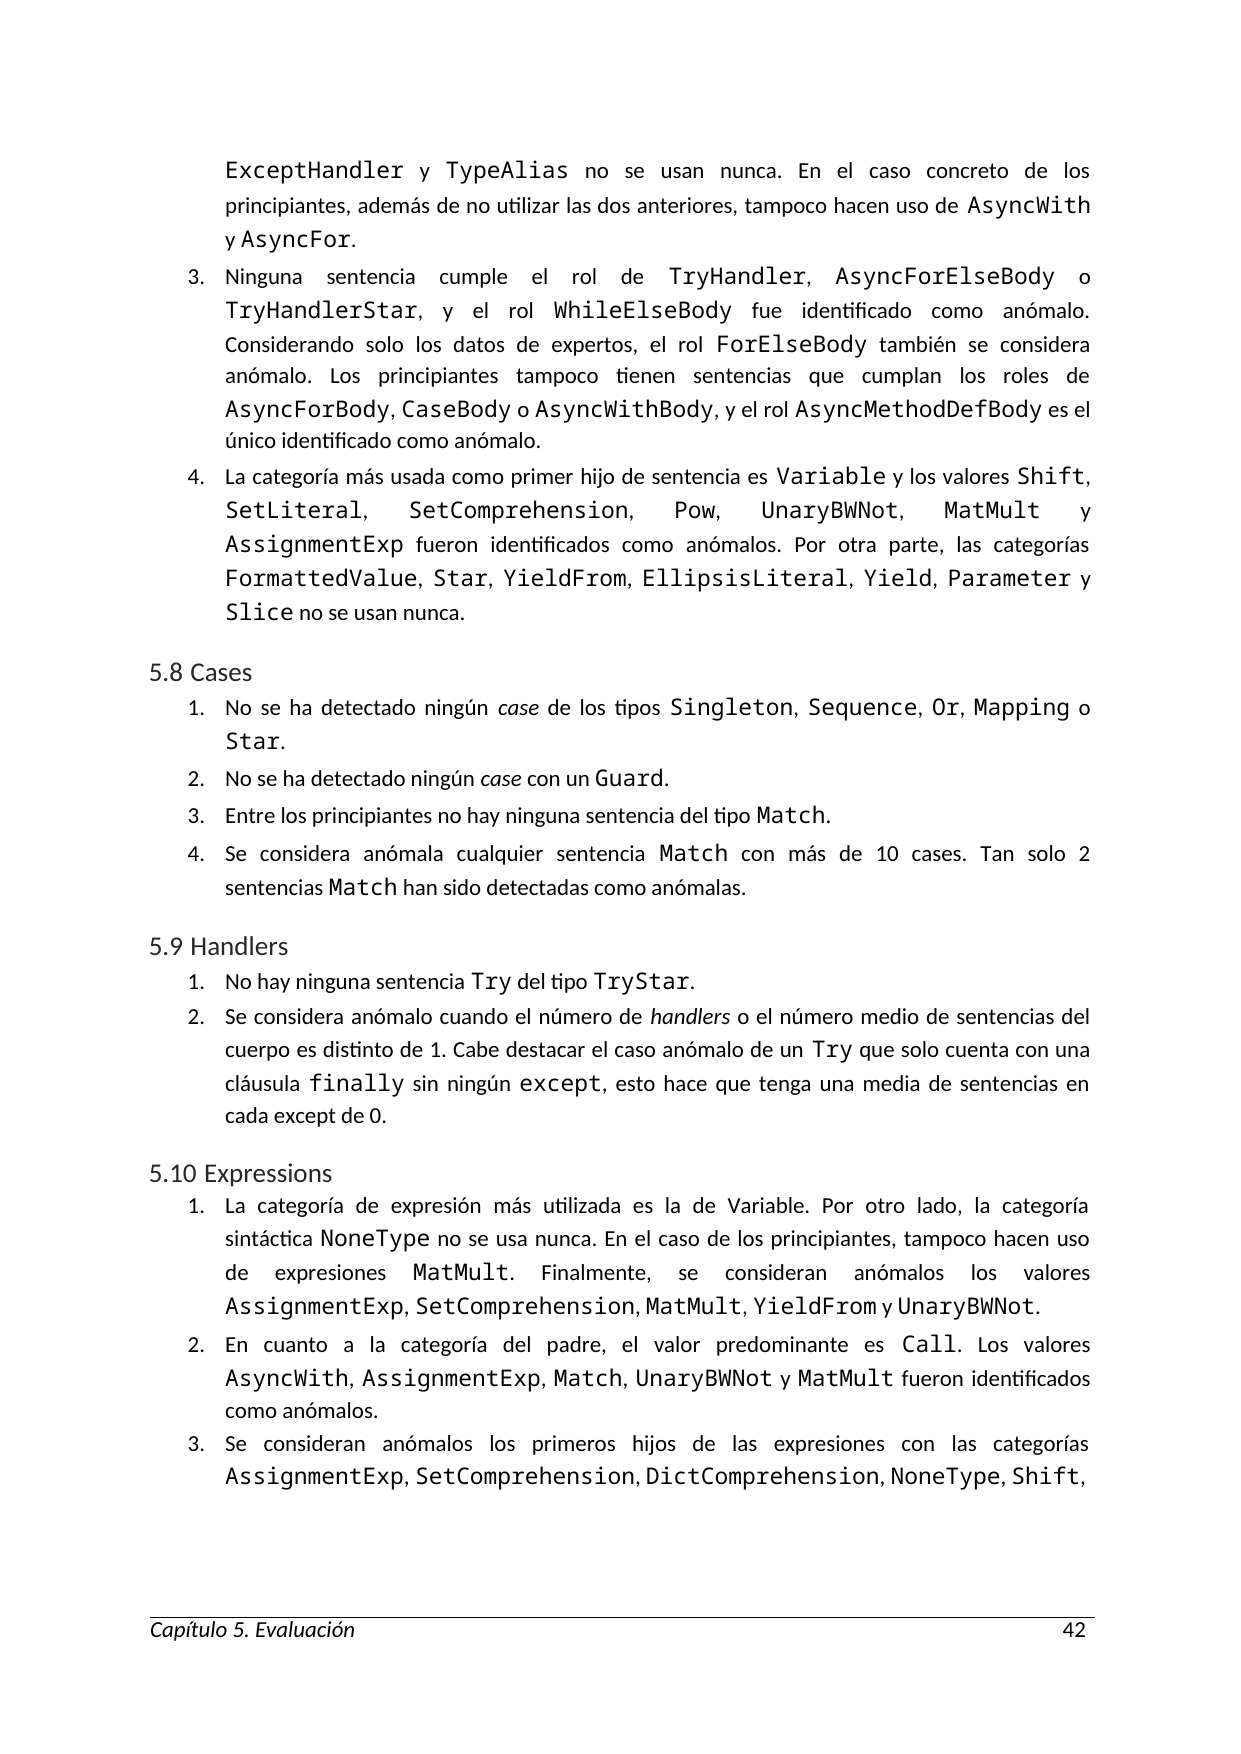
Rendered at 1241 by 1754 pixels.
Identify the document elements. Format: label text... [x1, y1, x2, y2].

list En cuanto a la categoría del padre, el valor predominante es Call. Los valores AsyncWith, AssignmentExp, Match, UnaryBWNot y MatMult fueron identificados como anómalos. [187, 1328, 1091, 1424]
list Se consideran anómalos los primeros hijos de las expresiones con las categorías AssignmentExp, SetComprehension, DictComprehension, NoneType, Shift, [187, 1429, 1091, 1491]
list Ninguna sentencia cumple el rol de TryHandler, AsyncForElseBody o TryHandlerStar, y el rol WhileElseBody fue identificado como anómalo. Considerando solo los datos de expertos, el rol ForElseBody también se considera anómalo. Los principiantes tampoco tienen sentencias que cumplan los roles de AsyncForBody, CaseBody o AsyncWithBody, y el rol AsyncMethodDefBody es el único identificado como anómalo. [187, 260, 1091, 454]
text 5.8 Cases [148, 655, 1091, 688]
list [187, 154, 1091, 254]
list La categoría más usada como primer hijo de sentencia es Variable y los valores Shift, SetLiteral, SetComprehension, Pow, UnaryBWNot, MatMult y AssignmentExp fueron identificados como anómalos. Por otra parte, las categorías FormattedValue, Star, YieldFrom, EllipsisLiteral, Yield, Parameter y Slice no se usan nunca. [187, 460, 1091, 628]
list La categoría de expresión más utilizada es la de Variable. Por otro lado, la categoría sintáctica NoneType no se usa nunca. En el caso de los principiantes, tampoco hacen uso de expresiones MatMult. Finalmente, se consideran anómalos los valores AssignmentExp, SetComprehension, MatMult, YieldFrom y UnaryBWNot. [187, 1191, 1091, 1322]
list No se ha detectado ningún case con un Guard. [187, 762, 1091, 793]
list Entre los principiantes no hay ninguna sentencia del tipo Match. [187, 799, 1091, 831]
text 5.9 Handlers [148, 929, 1091, 962]
list Se considera anómala cualquier sentencia Match con más de 10 cases. Tan solo 2 sentencias Match han sido detectadas como anómalas. [187, 837, 1091, 902]
text 5.10 Expressions [148, 1156, 1091, 1189]
list No hay ninguna sentencia Try del tipo TryStar. [187, 965, 1091, 996]
list No se ha detectado ningún case de los tipos Singleton, Sequence, Or, Mapping o Star. [187, 691, 1091, 756]
list Se considera anómalo cuando el número de handlers o el número medio de sentencias del cuerpo es distinto de 1. Cabe destacar el caso anómalo de un Try que solo cuenta con una cláusula finally sin ningún except, esto hace que tenga una media de sentencias en cada except de 0. [187, 1002, 1091, 1129]
